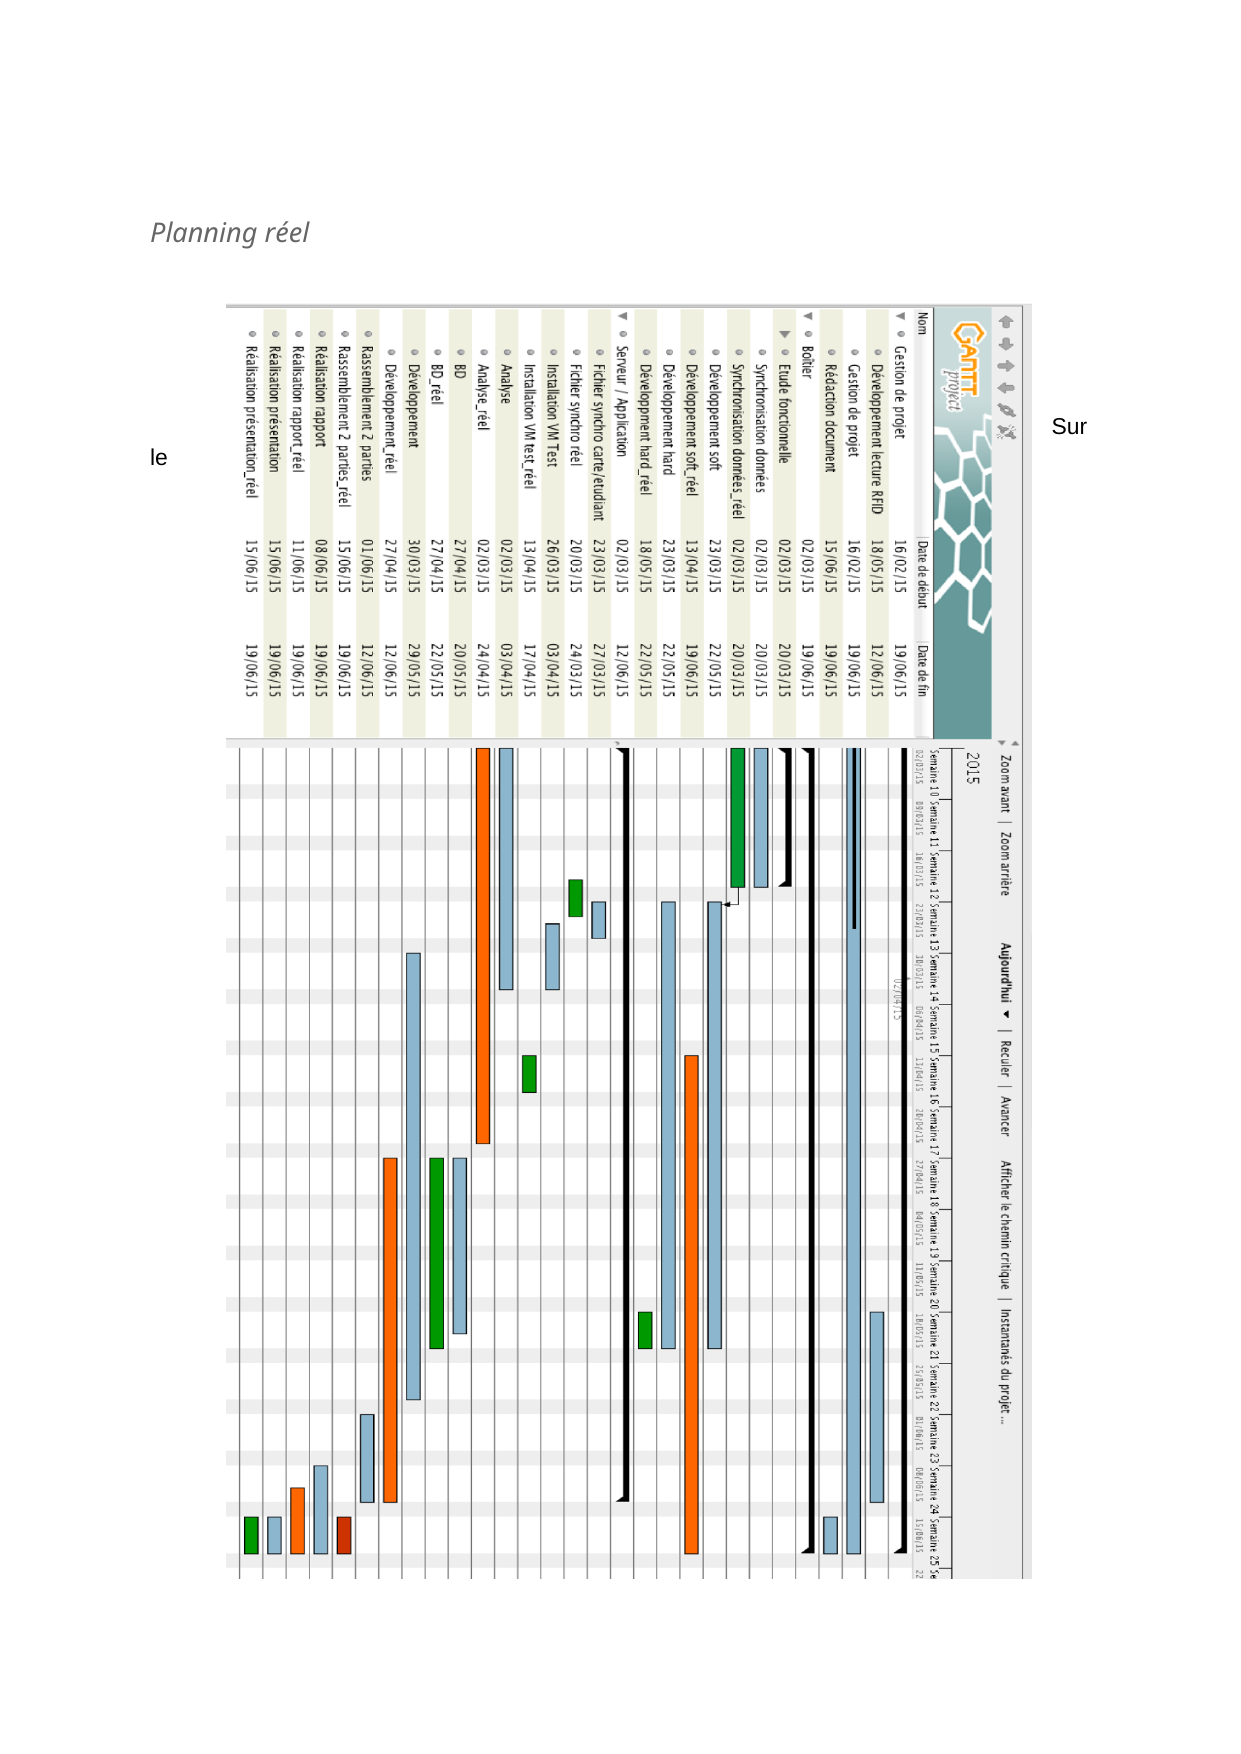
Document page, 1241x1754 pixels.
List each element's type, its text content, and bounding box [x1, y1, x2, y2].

subtitle Planning réel [150, 213, 1090, 250]
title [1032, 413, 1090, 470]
picture [226, 305, 1032, 1578]
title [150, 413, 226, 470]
